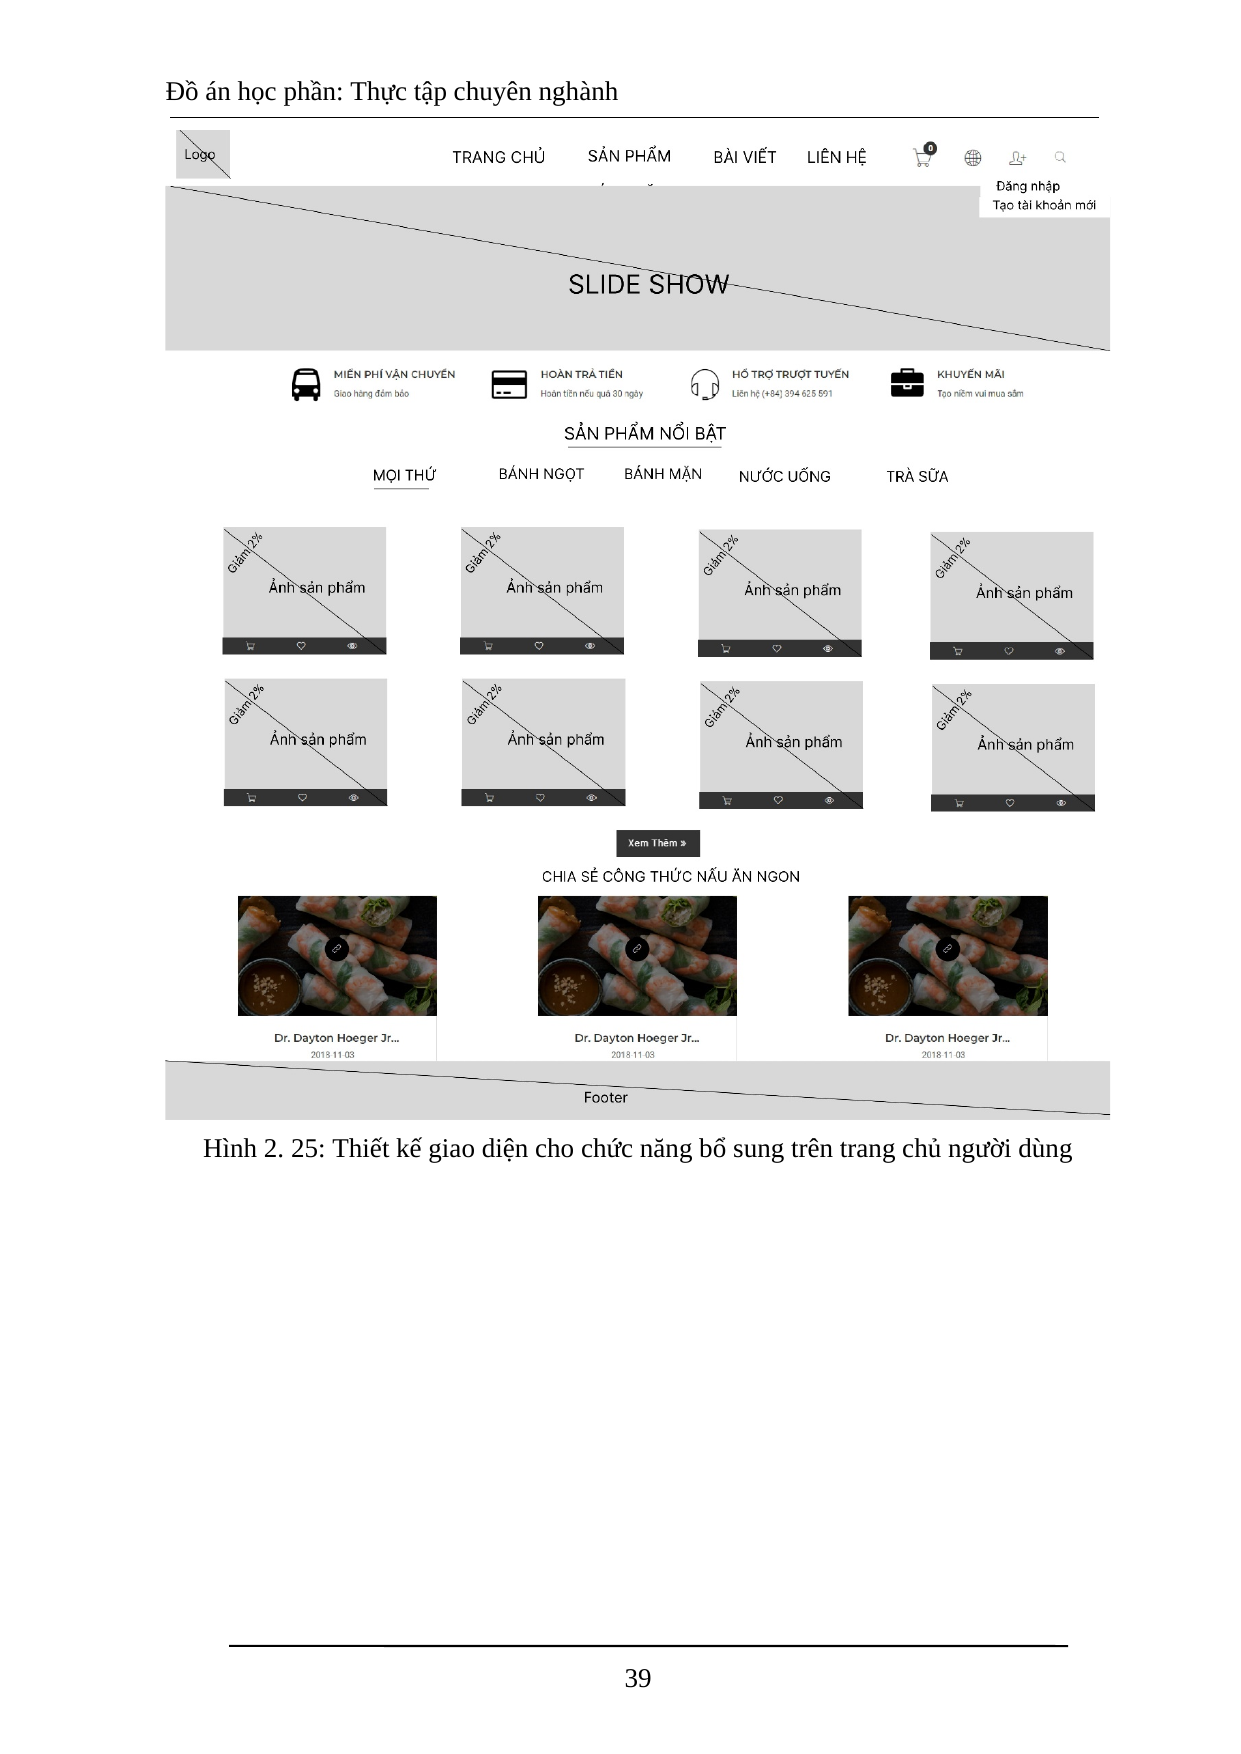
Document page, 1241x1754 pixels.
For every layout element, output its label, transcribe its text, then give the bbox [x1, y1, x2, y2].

text Hình 2. 25: Thiết kế giao diện cho chức năng bổ sung trên trang chủ người dùng [165, 1132, 1110, 1163]
picture [165, 130, 1111, 1120]
